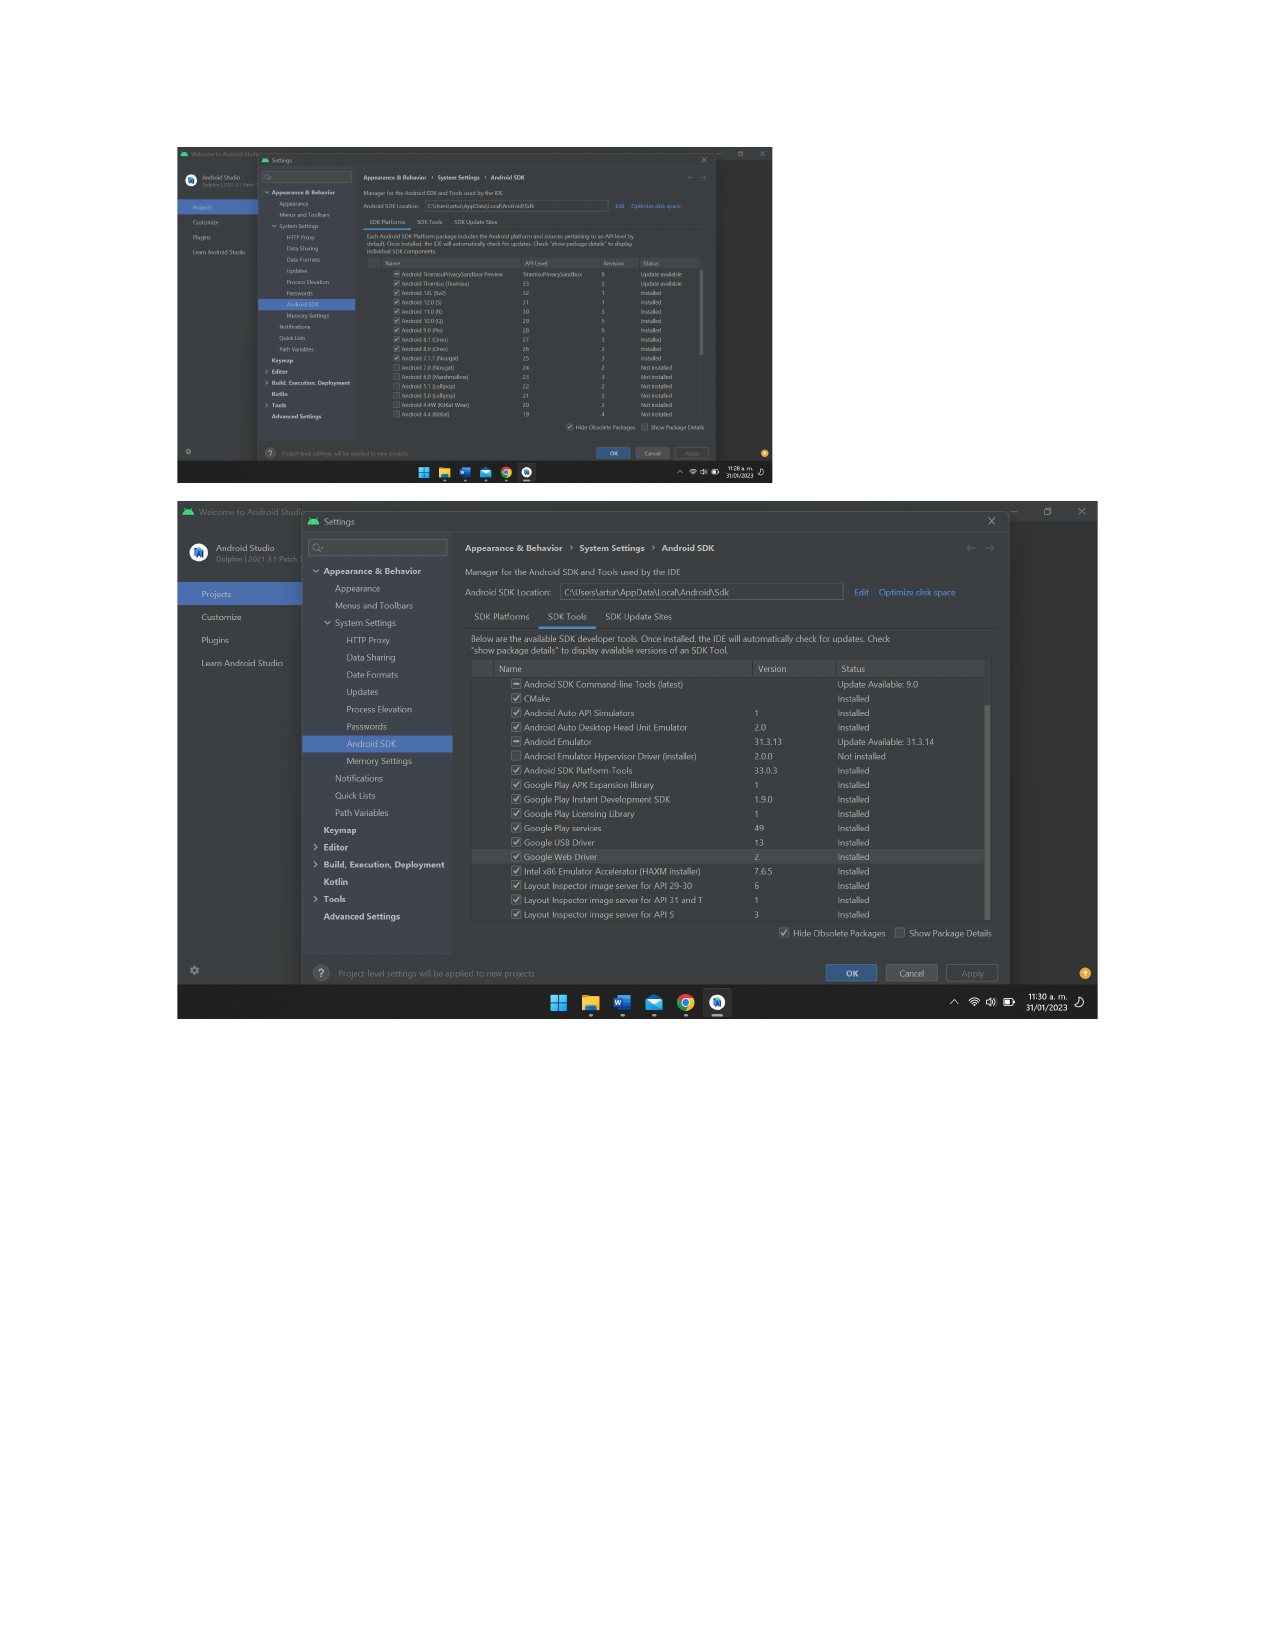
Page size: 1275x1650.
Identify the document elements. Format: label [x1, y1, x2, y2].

picture [177, 147, 773, 483]
picture [177, 501, 1098, 1019]
